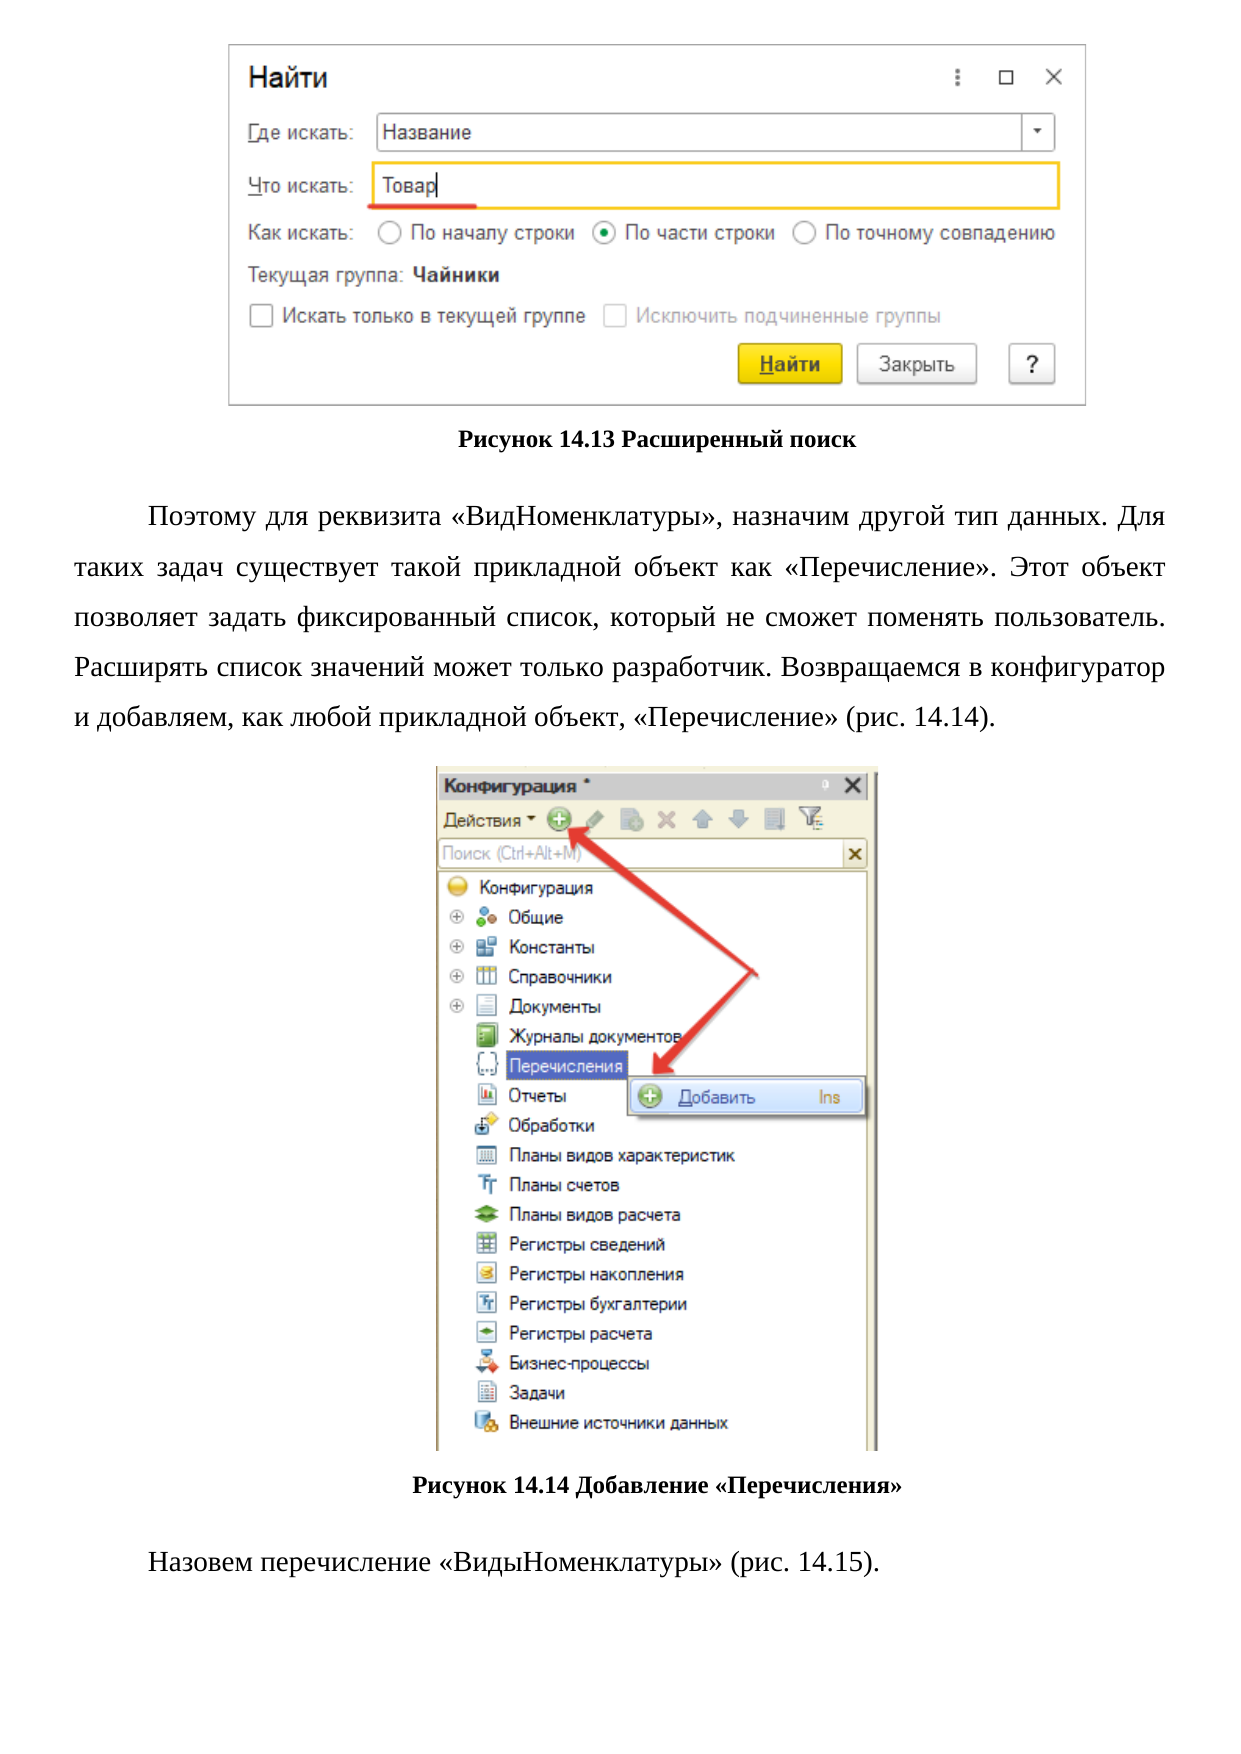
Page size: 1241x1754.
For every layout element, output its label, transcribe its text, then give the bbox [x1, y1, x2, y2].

text Назовем перечисление «ВидыНоменклатуры» (рис. 14.15). [74, 1544, 1167, 1577]
picture [436, 766, 879, 1451]
picture [228, 44, 1087, 406]
text Рисунок 14.14 Добавление «Перечисления» [74, 1470, 1167, 1498]
text Поэтому для реквизита «ВидНоменклатуры», назначим другой тип данных. Для таких задач существует такой прикладной объект как «Перечисление». Этот объект позволяет задать фиксированный список, который не сможет поменять пользователь. Расширять список значений может только разработчик. Возвращаемся в конфигуратор и добавляем, как любой прикладной объект, «Перечисление» (рис. 14.14). [74, 498, 1167, 733]
text Рисунок 14.13 Расширенный поиск [74, 424, 1167, 453]
